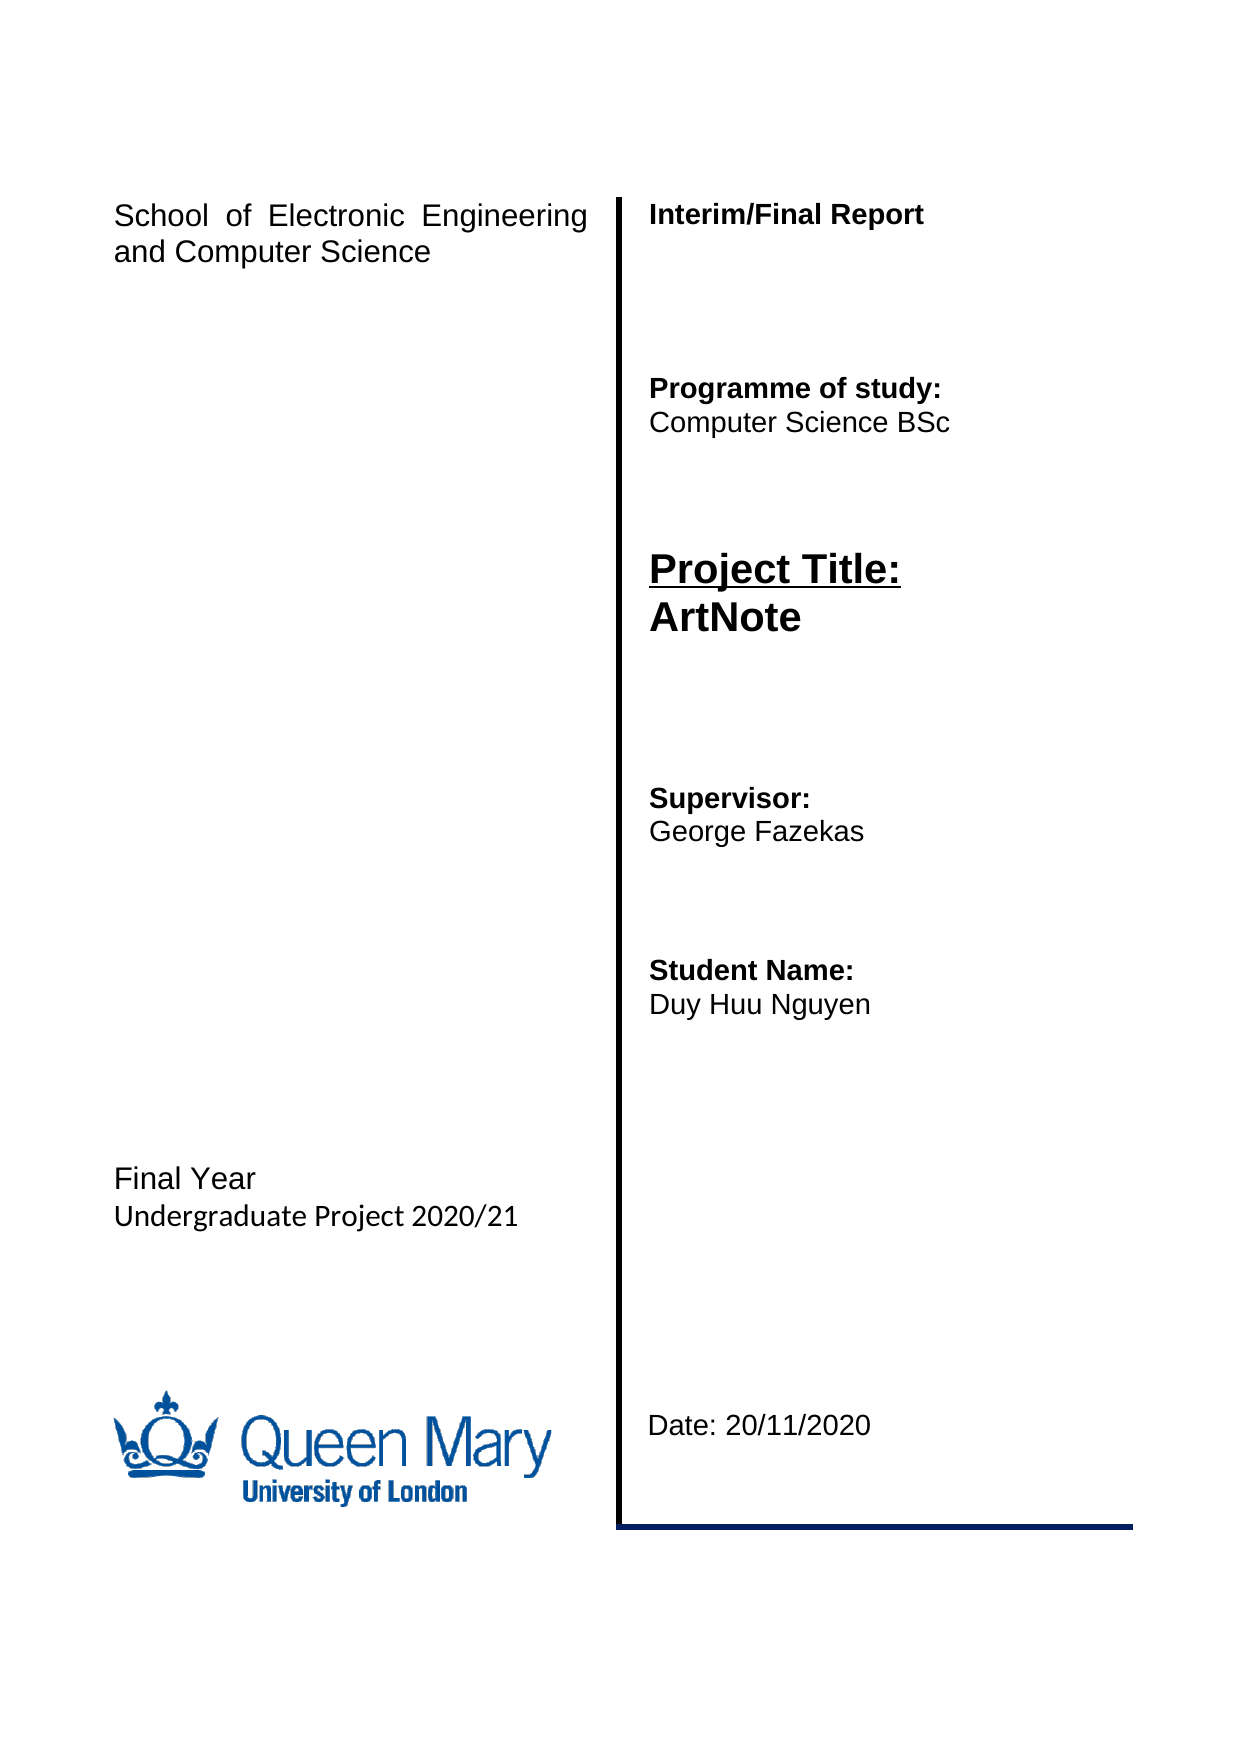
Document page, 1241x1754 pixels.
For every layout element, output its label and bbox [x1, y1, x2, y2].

picture [113, 1390, 552, 1507]
